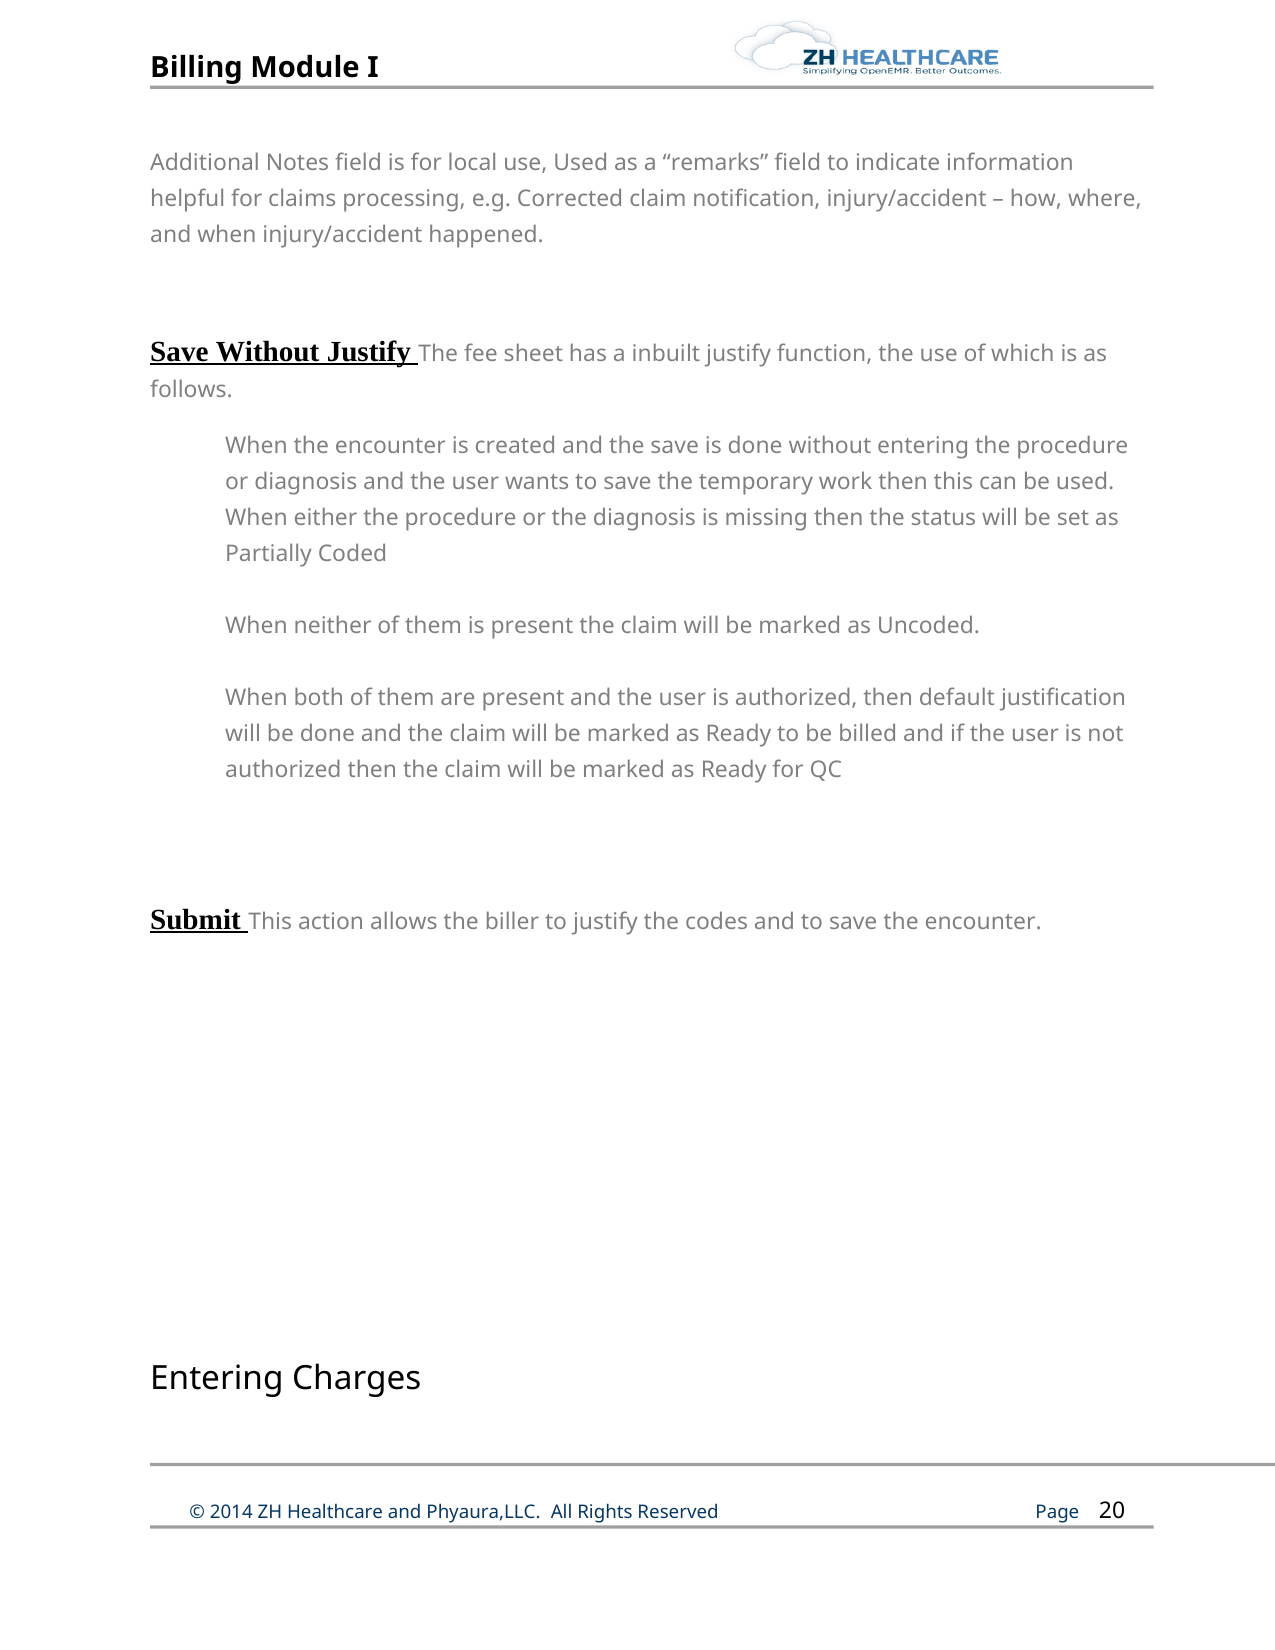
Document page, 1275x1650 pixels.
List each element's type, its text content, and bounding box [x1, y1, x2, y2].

list When neither of them is present the claim will be marked as Uncoded. [225, 609, 1153, 640]
text Submit This action allows the biller to justify the codes and to save the encounter. [150, 902, 1153, 936]
subtitle Entering Charges [150, 1354, 1153, 1399]
picture [727, 18, 1005, 78]
text Save Without Justify The fee sheet has a inbuilt justify function, the use of which is as follows. [150, 334, 1153, 404]
text Additional Notes field is for local use, Used as a “remarks” field to indicate information helpful for claims processing, e.g. Corrected claim notification, injury/accident – how, where, and when injury/accident happened. [150, 146, 1153, 249]
list When both of them are present and the user is authorized, then default justification will be done and the claim will be marked as Ready to be billed and if the user is not authorized then the claim will be marked as Ready for QC [225, 681, 1153, 784]
list When the encounter is created and the save is done without entering the procedure or diagnosis and the user wants to save the temporary work then this can be used. When either the procedure or the diagnosis is missing then the status will be set as Partially Coded [225, 429, 1153, 568]
